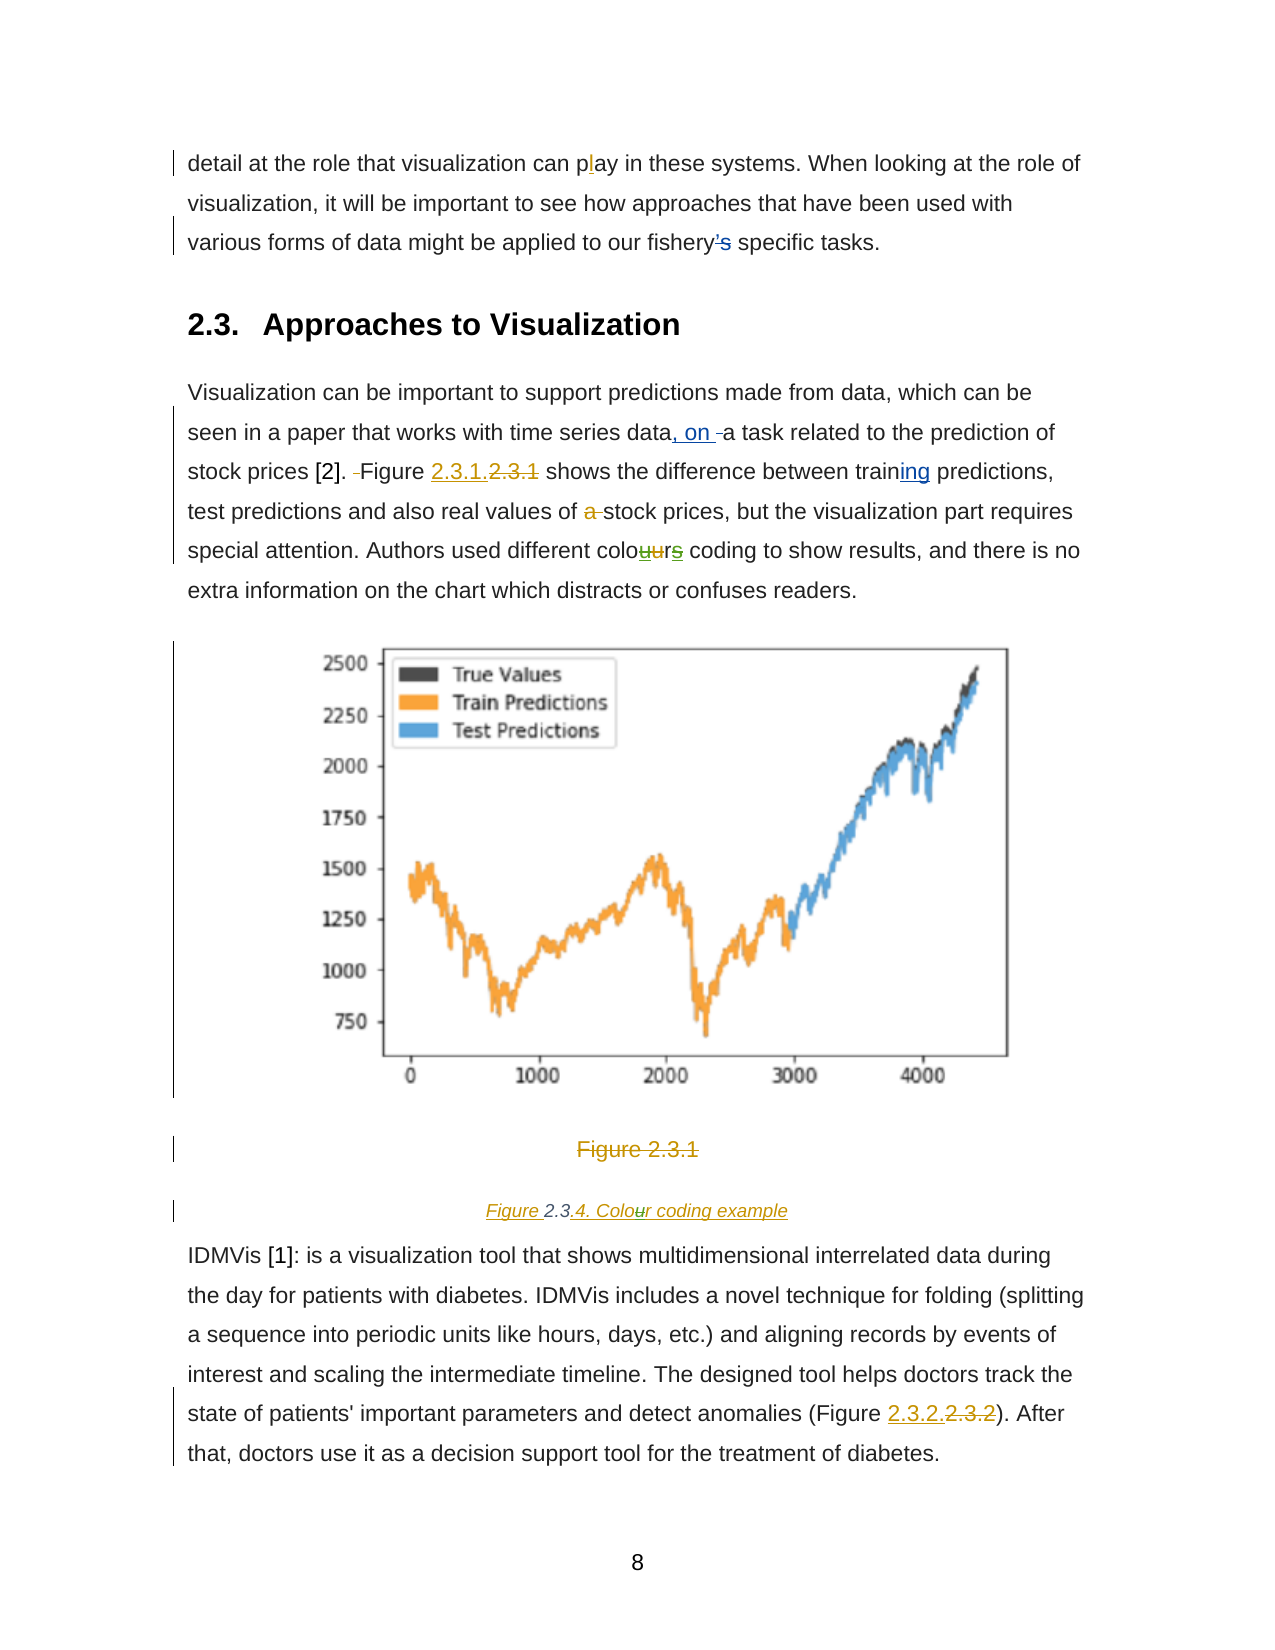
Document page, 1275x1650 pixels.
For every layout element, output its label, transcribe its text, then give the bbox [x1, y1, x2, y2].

picture [300, 641, 1050, 1098]
text IDMVis : is a visualization tool that shows multidimensional interrelated data during the day for patients with diabetes. IDMVis includes a novel technique for folding (splitting a sequence into periodic units like hours, days, etc.) and aligning records by events of interest and scaling the intermediate timeline. The designed tool helps doctors track the state of patients' important parameters and detect anomalies (Figure ). After that, doctors use it as a decision support tool for the treatment of diabetes. [187, 1242, 1087, 1466]
text 2.3 [187, 1200, 1087, 1222]
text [187, 150, 1087, 255]
subtitle Approaches to Visualization [187, 306, 1087, 342]
text Visualization can be important to support predictions made from data, which can be seen in a paper that works with time series dataa task related to the prediction of stock prices . Figure shows the difference between train predictions, test predictions and also real values of stock prices, but the visualization part requires special attention. Authors used different color coding to show results, and there is no extra information on the chart which distracts or confuses readers. [187, 379, 1087, 603]
